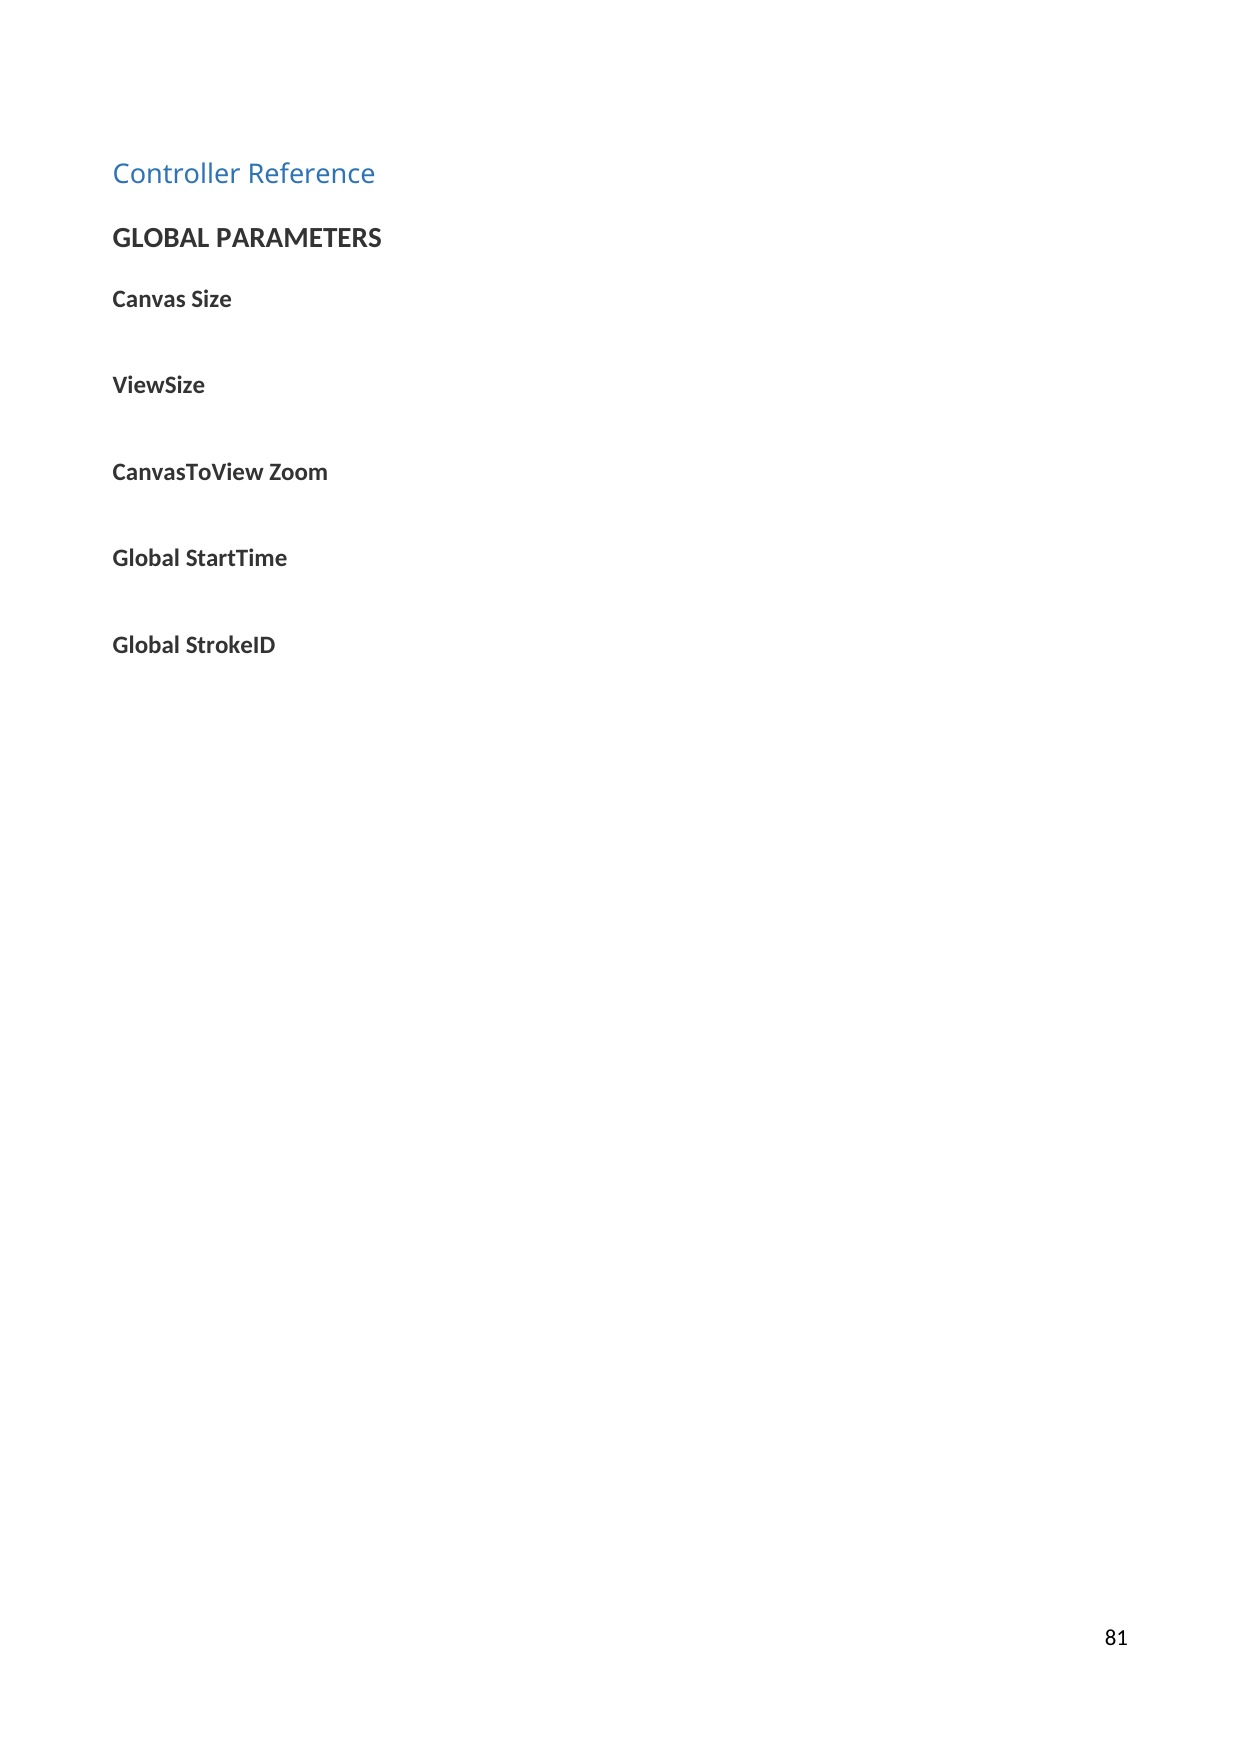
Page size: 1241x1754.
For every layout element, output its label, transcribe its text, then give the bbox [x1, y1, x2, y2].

text Canvas Size [112, 283, 1128, 313]
subtitle Controller Reference [112, 154, 1128, 191]
text CanvasToView Zoom [112, 456, 1128, 486]
text ViewSize [112, 369, 1128, 400]
text GLOBAL PARAMETERS [112, 219, 1128, 255]
text Global StrokeID [112, 629, 1128, 659]
text Global StartTime [112, 542, 1128, 573]
